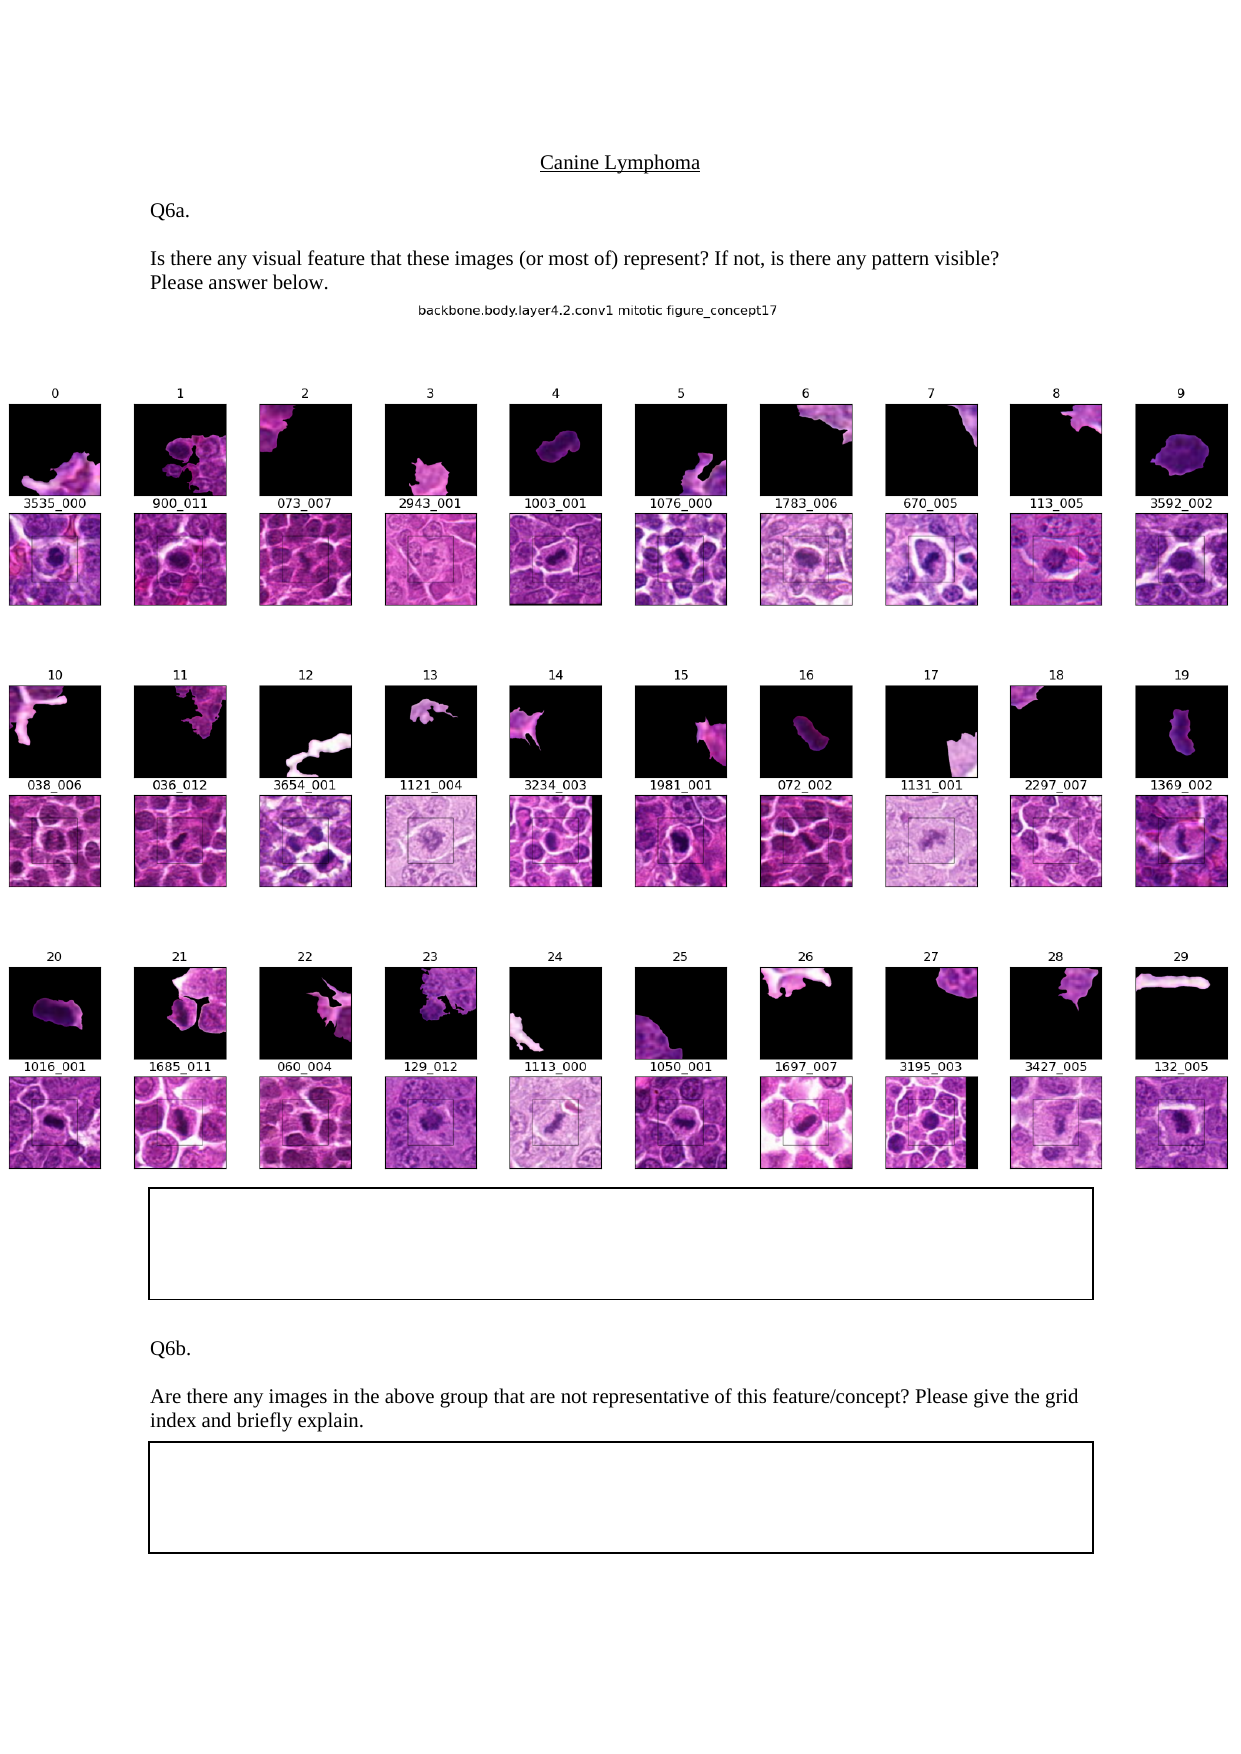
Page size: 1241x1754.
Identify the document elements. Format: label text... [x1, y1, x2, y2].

text Canine Lymphoma [150, 150, 1090, 174]
text Are there any images in the above group that are not representative of this feature/concept? Please give the grid index and briefly explain. [150, 1384, 1090, 1432]
text Q6b. [150, 1336, 1090, 1360]
text Q6a. [150, 198, 1090, 222]
picture [0, 300, 1237, 1180]
text Is there any visual feature that these images (or most of) represent? If not, is there any pattern visible? [150, 246, 1090, 270]
text Please answer below. [150, 270, 1090, 294]
